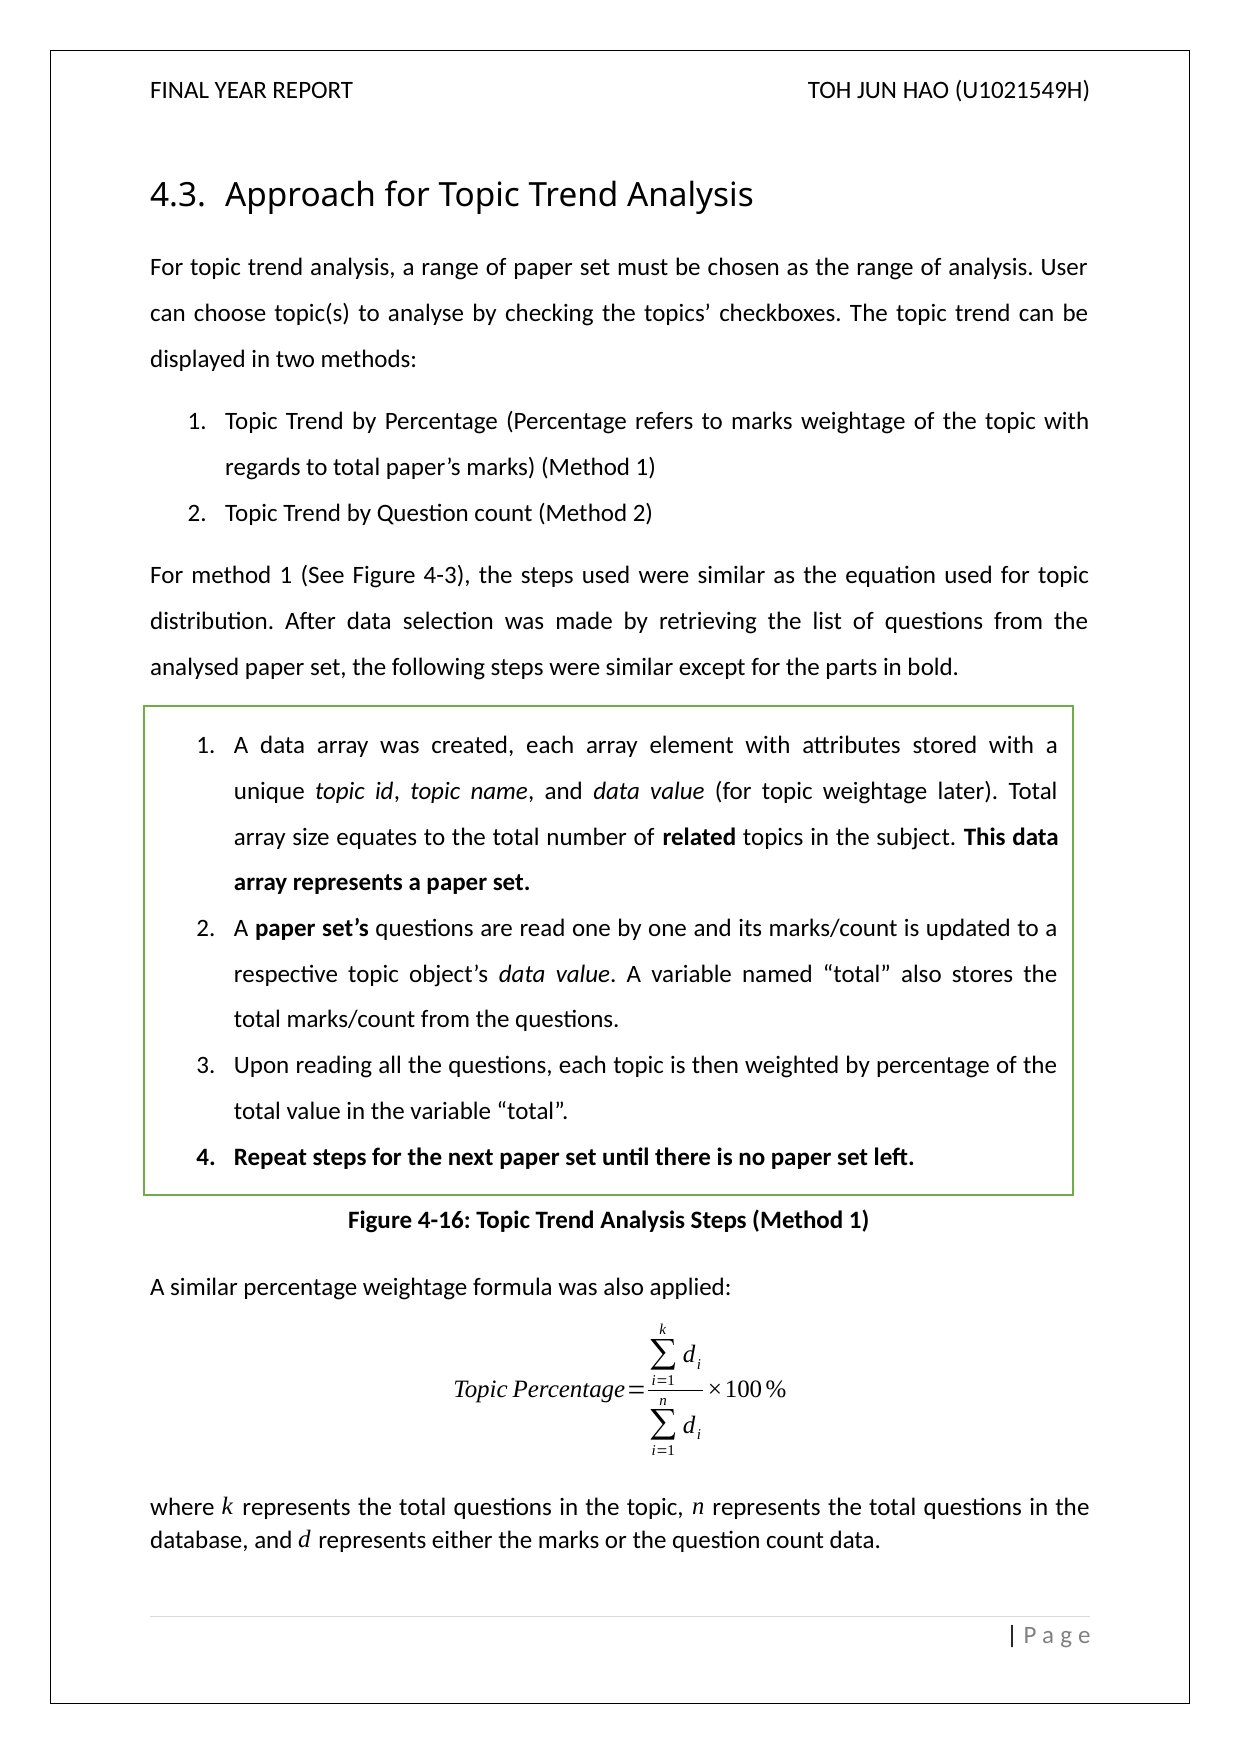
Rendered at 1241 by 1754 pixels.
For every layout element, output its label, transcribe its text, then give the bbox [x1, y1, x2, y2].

text where represents the total questions in the topic, represents the total questions in the database, and represents either the marks or the question count data. [150, 1491, 1090, 1554]
list For method 1 (See Figure 4-3), the steps used were similar as the equation used for topic distribution. After data selection was made by retrieving the list of questions from the analysed paper set, the following steps were similar except for the parts in bold. [150, 559, 1090, 681]
list Topic Trend by Percentage (Percentage refers to marks weightage of the topic with regards to total paper’s marks) (Method 1) [187, 405, 1090, 482]
list Topic Trend by Question count (Method 2) [187, 497, 1090, 527]
text For topic trend analysis, a range of paper set must be chosen as the range of analysis. User can choose topic(s) to analyse by checking the topics’ checkboxes. The topic trend can be displayed in two methods: [150, 251, 1090, 373]
text A similar percentage weightage formula was also applied: [150, 1271, 1090, 1302]
subtitle Approach for Topic Trend Analysis [150, 171, 1090, 216]
